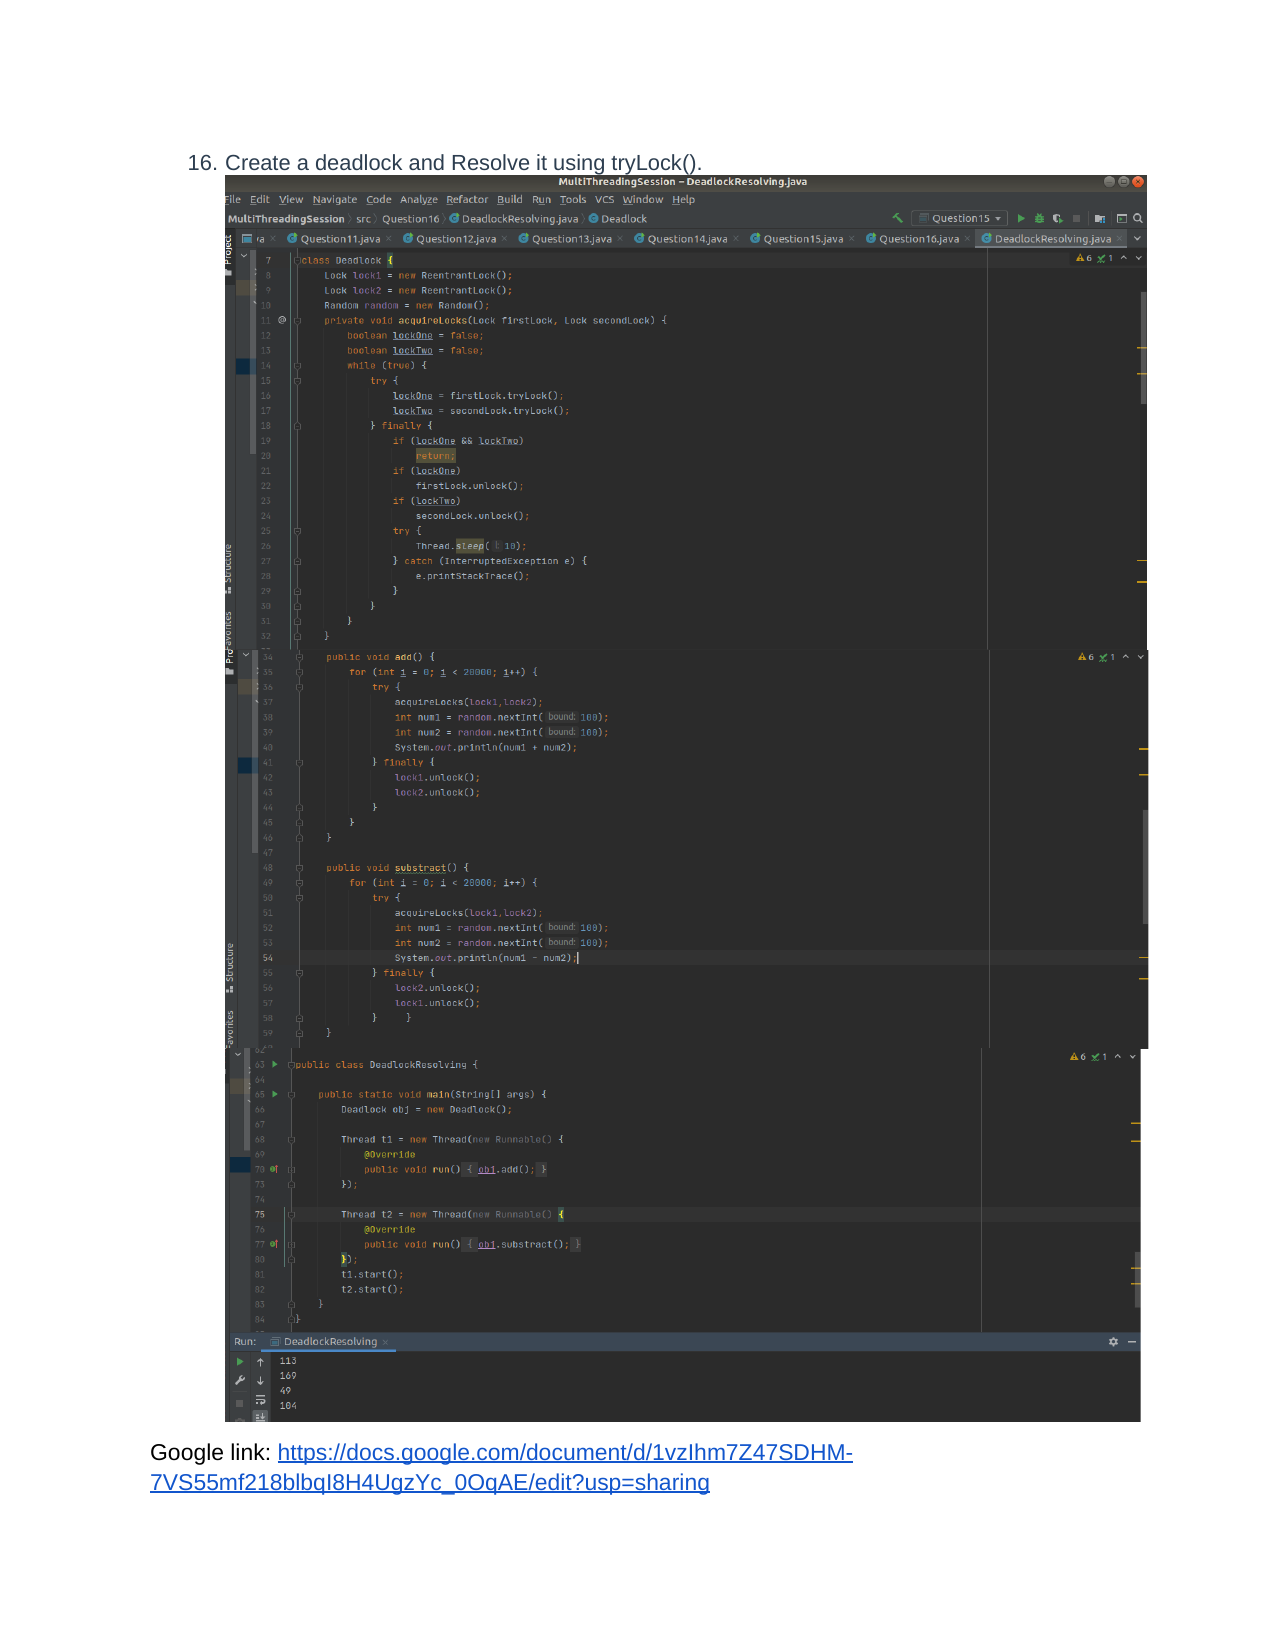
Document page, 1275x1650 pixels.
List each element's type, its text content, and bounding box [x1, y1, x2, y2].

text Google link: https://docs.google.com/document/d/1vzIhm7Z47SDHM-7VS55mf218blbqI8H4UgzYc_0OqAE/edit?usp=sharing [150, 1438, 1125, 1495]
picture [225, 175, 1149, 1422]
